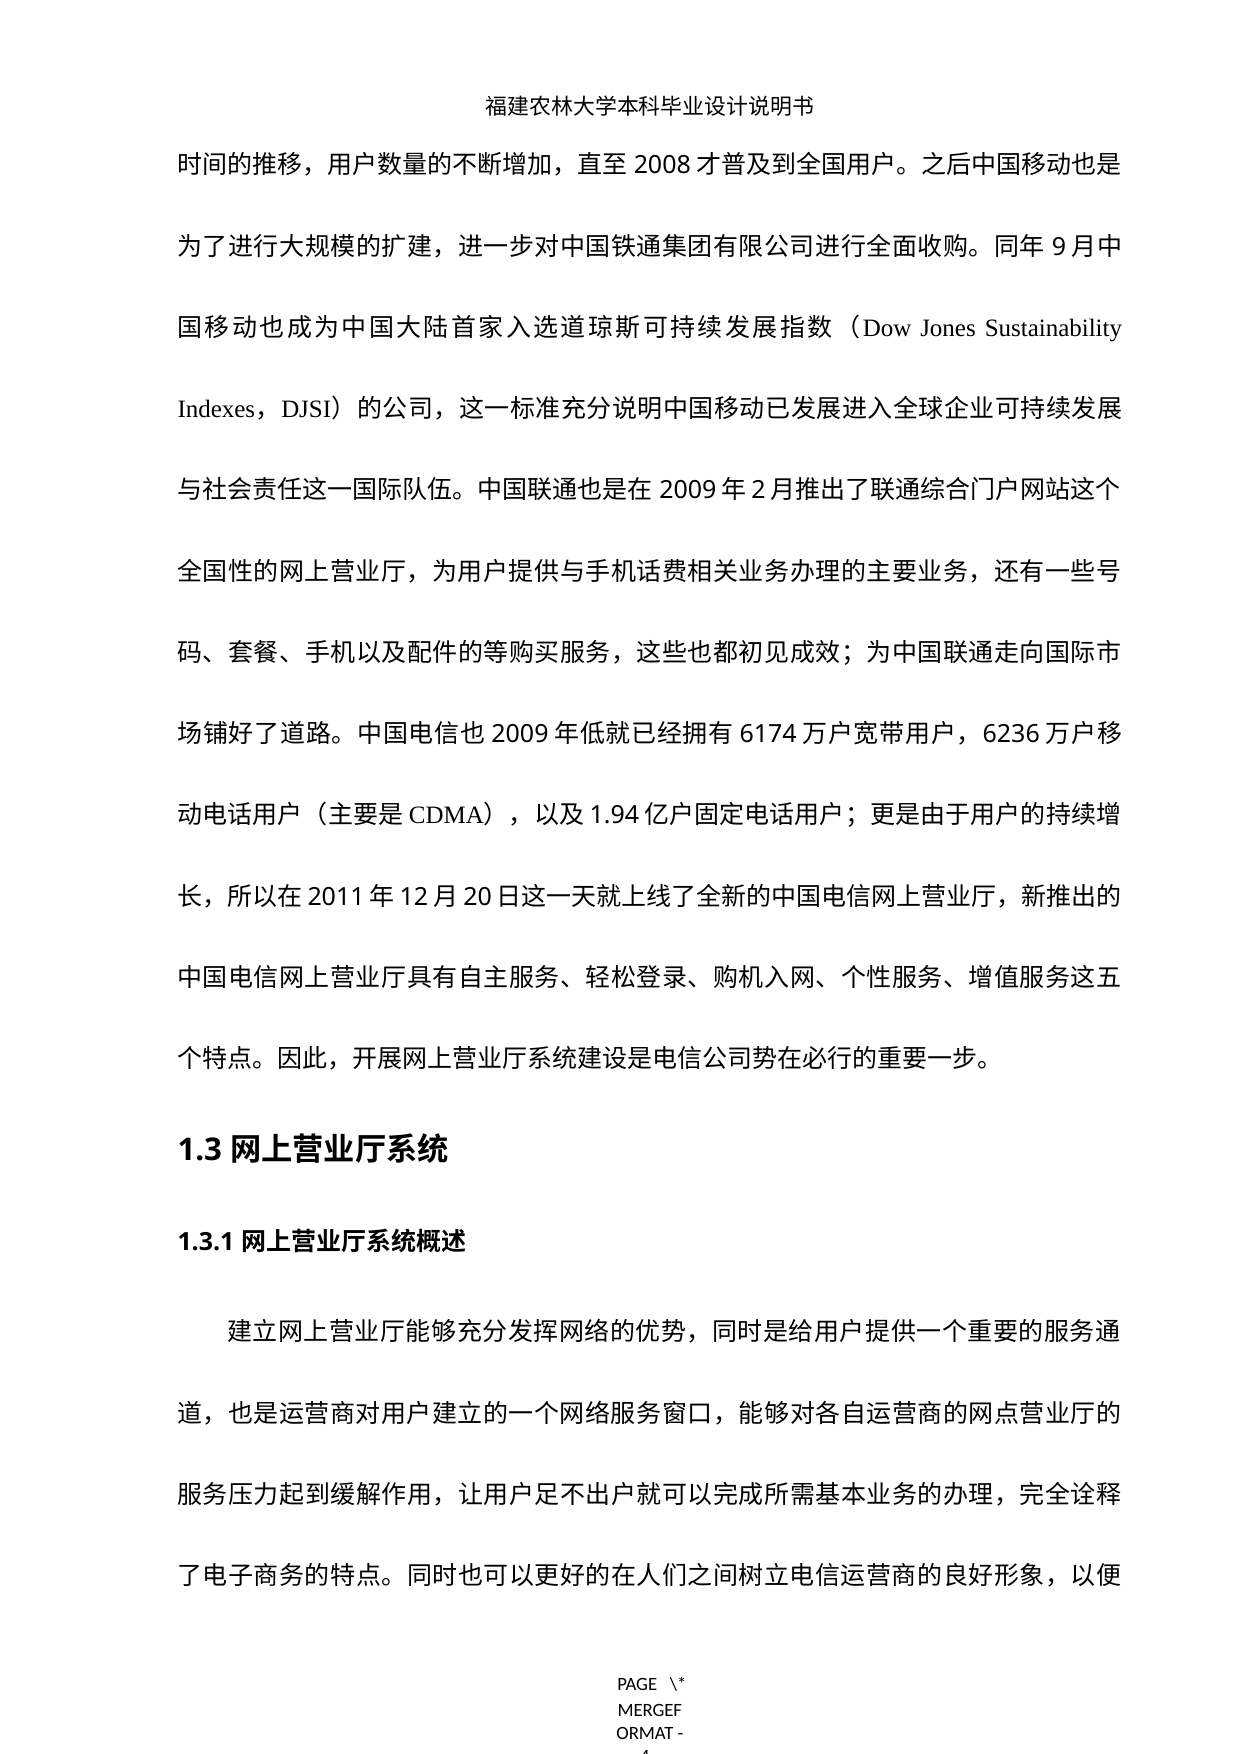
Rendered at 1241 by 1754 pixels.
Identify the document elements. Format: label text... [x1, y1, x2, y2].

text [177, 131, 1122, 1089]
subtitle 1.3.1 网上营业厅系统概述 [177, 1207, 1122, 1272]
subtitle 1.3 网上营业厅系统 [177, 1114, 1122, 1179]
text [177, 1297, 1122, 1606]
